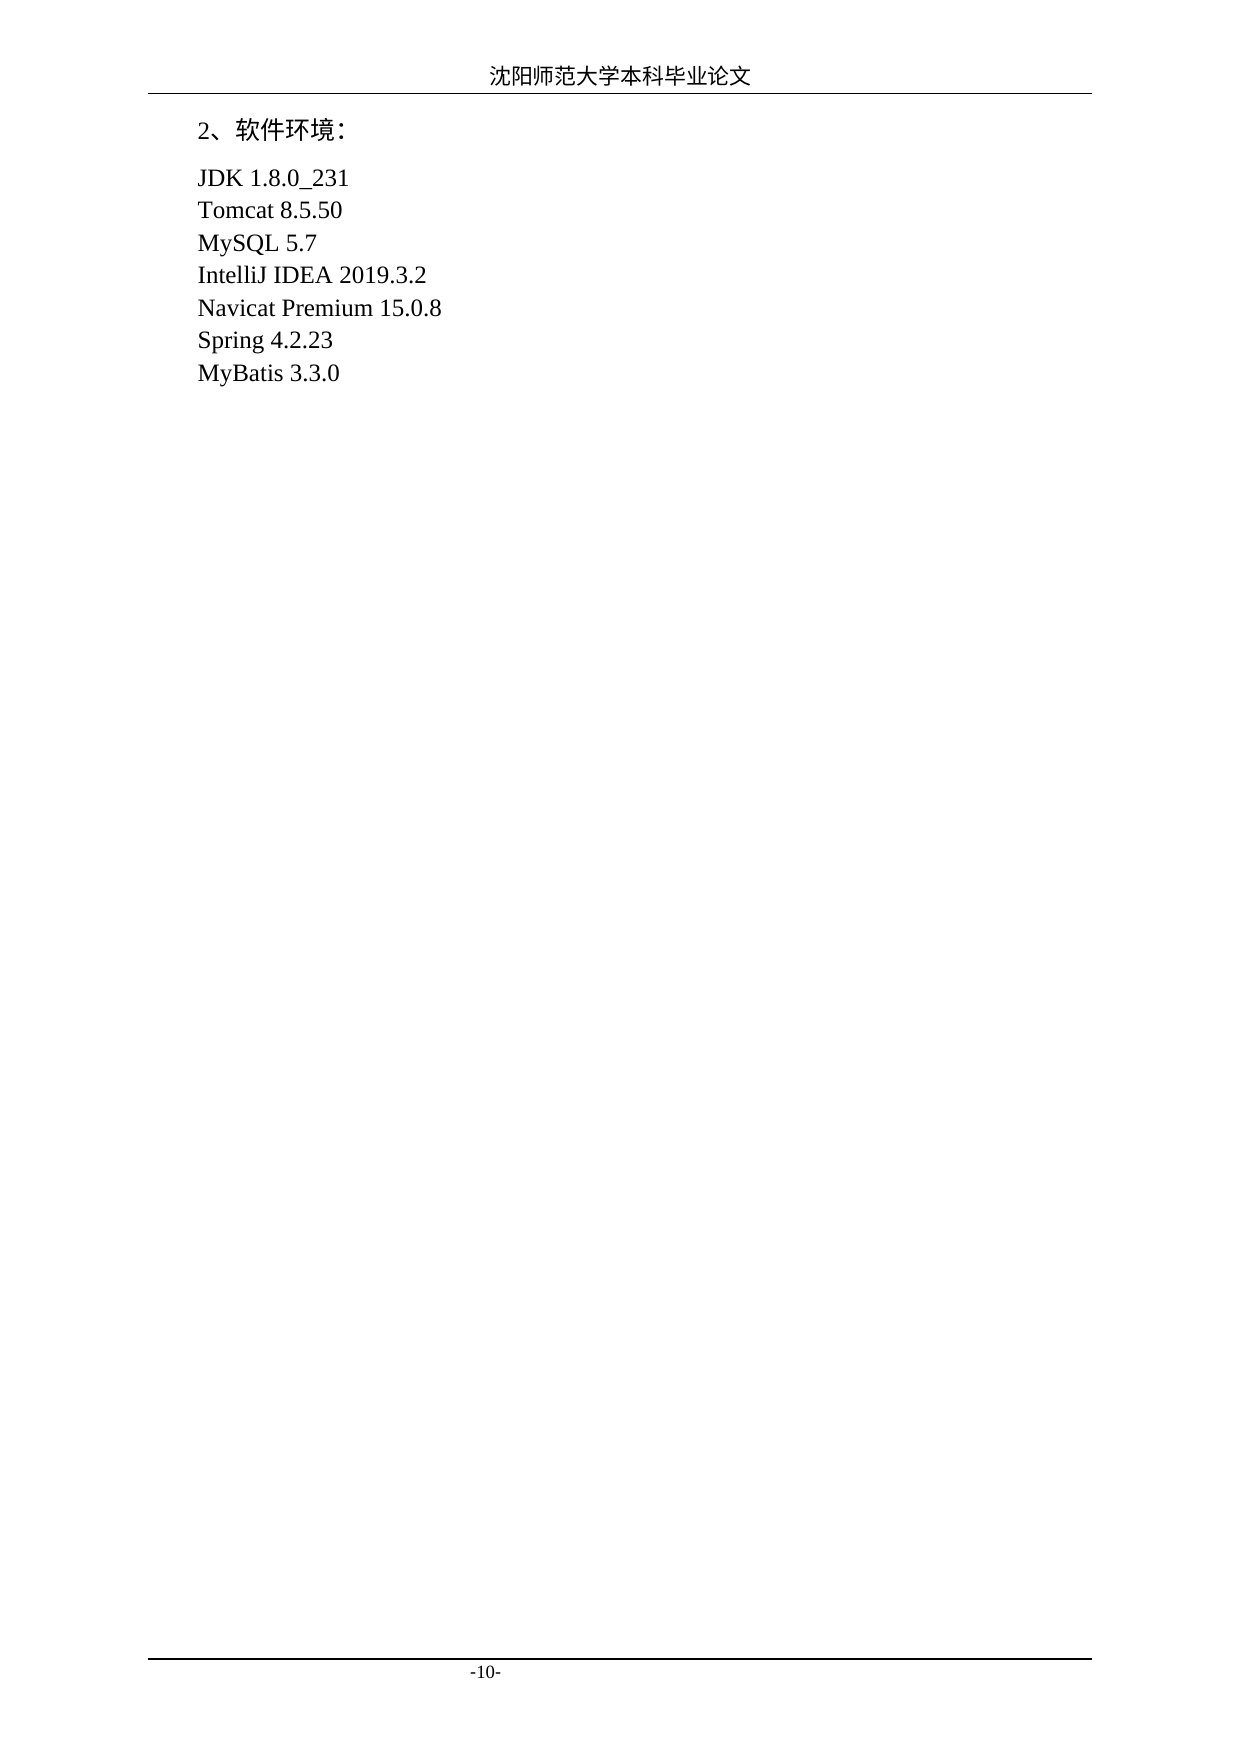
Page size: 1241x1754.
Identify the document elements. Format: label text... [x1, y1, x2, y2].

text JDK 1.8.0_231 [147, 161, 1092, 194]
text 2、软件环境： [147, 96, 1092, 161]
text IntelliJ IDEA 2019.3.2 [147, 259, 1092, 291]
text Tomcat 8.5.50 [147, 194, 1092, 226]
text Spring 4.2.23 [147, 324, 1092, 356]
text MySQL 5.7 [147, 226, 1092, 259]
text Navicat Premium 15.0.8 [147, 291, 1092, 324]
text MyBatis 3.3.0 [147, 356, 1092, 389]
